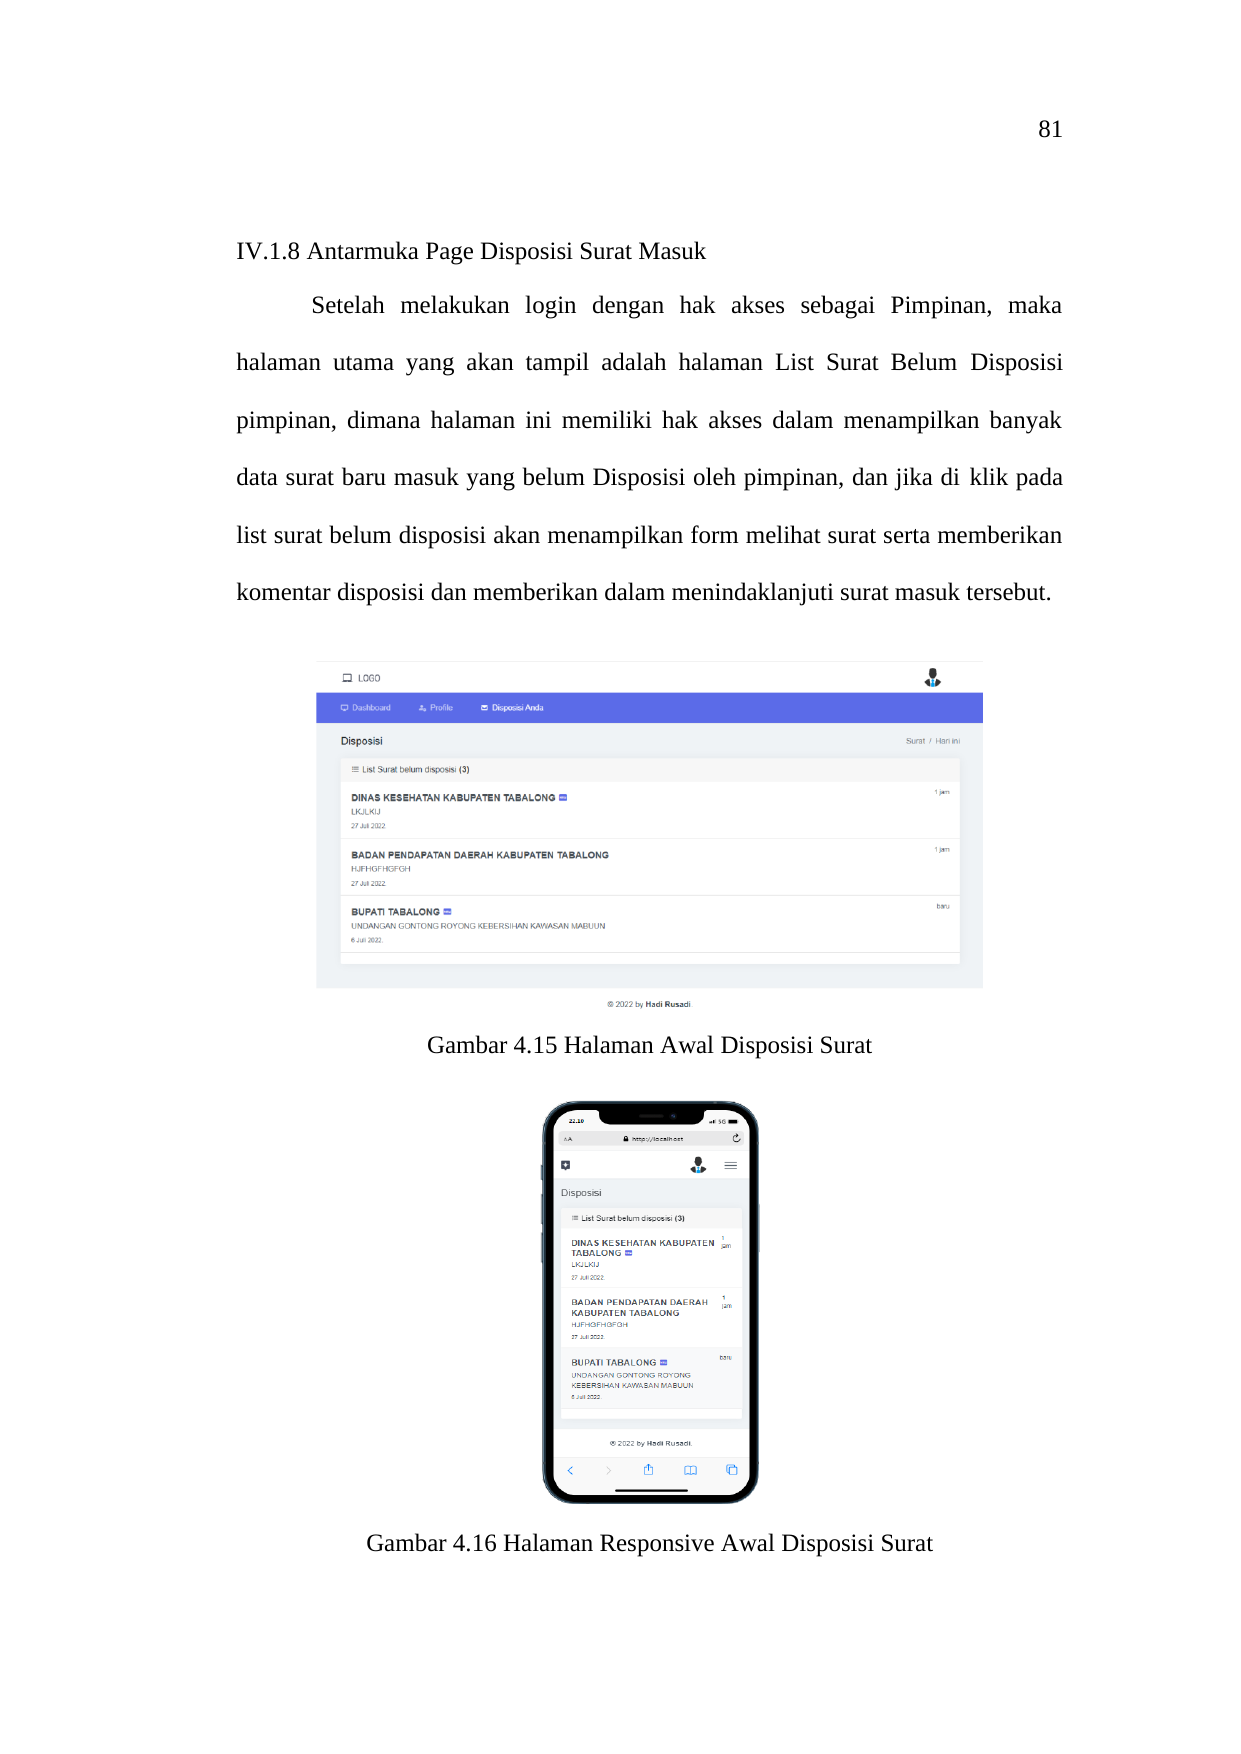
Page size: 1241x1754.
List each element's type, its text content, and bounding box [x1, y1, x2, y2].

picture [540, 1100, 760, 1504]
subtitle Antarmuka Page Disposisi Surat Masuk [236, 236, 1063, 265]
picture [316, 660, 983, 1018]
text Setelah melakukan login dengan hak akses sebagai Pimpinan, maka halaman utama yang akan tampil adalah halaman List Surat Belum Disposisi pimpinan, dimana halaman ini memiliki hak akses dalam menampilkan banyak data surat baru masuk yang belum Disposisi oleh pimpinan, dan jika di klik pada list surat belum disposisi akan menampilkan form melihat surat serta memberikan komentar disposisi dan memberikan dalam menindaklanjuti surat masuk tersebut. [236, 290, 1063, 606]
